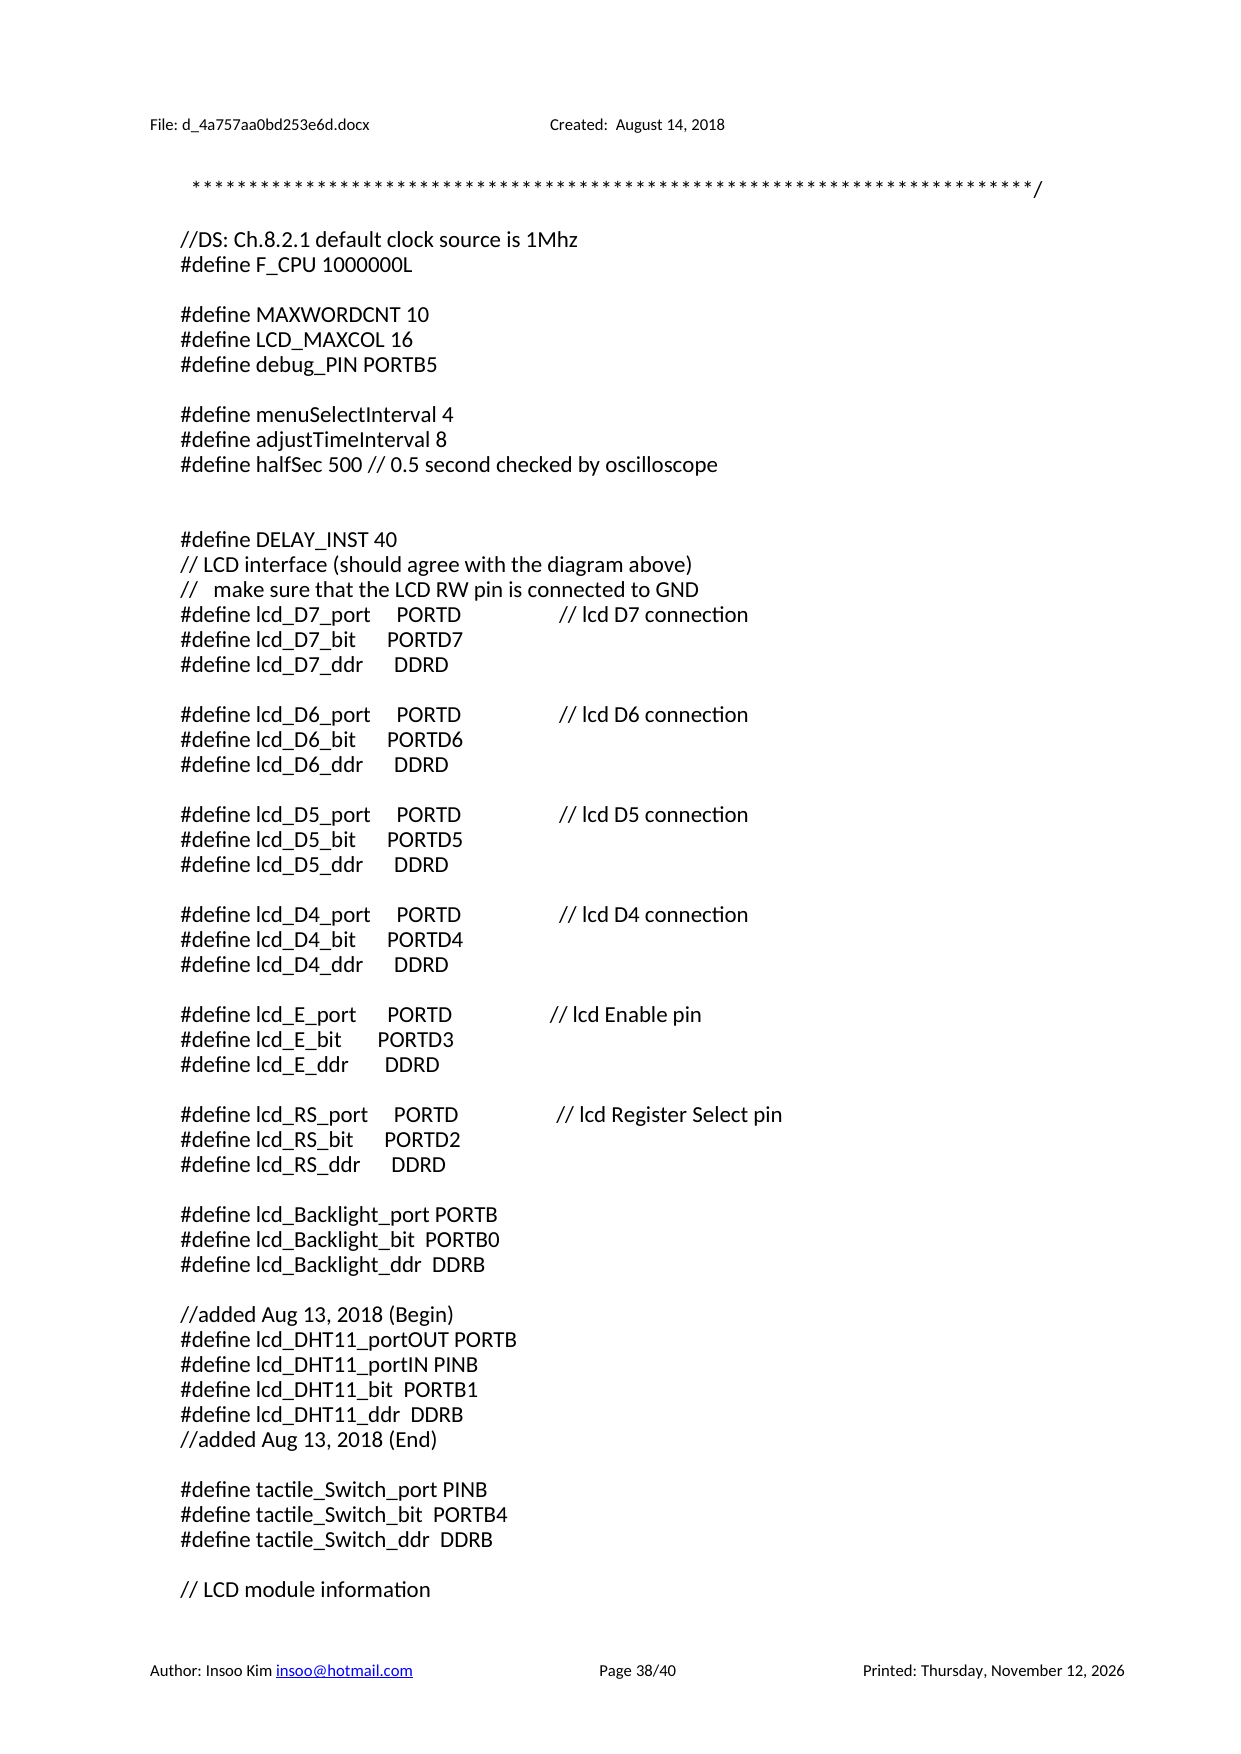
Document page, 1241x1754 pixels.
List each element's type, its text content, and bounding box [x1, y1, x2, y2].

text #define lcd_DHT11_portOUT PORTB [180, 1327, 1090, 1352]
text #define lcd_E_bit PORTD3 [180, 1027, 1090, 1052]
text #define lcd_DHT11_ddr DDRB [180, 1402, 1090, 1427]
text #define lcd_Backlight_ddr DDRB [180, 1252, 1090, 1277]
text #define lcd_D6_ddr DDRD [180, 752, 1090, 777]
text **************************************************************************/ [180, 177, 1090, 202]
text #define lcd_D5_bit PORTD5 [180, 827, 1090, 852]
text #define lcd_RS_bit PORTD2 [180, 1127, 1090, 1152]
text #define halfSec 500 // 0.5 second checked by oscilloscope [180, 452, 1090, 477]
text #define lcd_RS_port PORTD // lcd Register Select pin [180, 1102, 1090, 1127]
text #define LCD_MAXCOL 16 [180, 327, 1090, 352]
text #define tactile_Switch_bit PORTB4 [180, 1502, 1090, 1527]
text #define DELAY_INST 40 [180, 527, 1090, 552]
text #define lcd_D4_ddr DDRD [180, 952, 1090, 977]
text // make sure that the LCD RW pin is connected to GND [180, 577, 1090, 602]
text #define lcd_Backlight_bit PORTB0 [180, 1227, 1090, 1252]
text // LCD module information [180, 1577, 1090, 1602]
text #define debug_PIN PORTB5 [180, 352, 1090, 377]
text #define lcd_E_ddr DDRD [180, 1052, 1090, 1077]
text #define lcd_D6_port PORTD // lcd D6 connection [180, 702, 1090, 727]
text #define lcd_D7_port PORTD // lcd D7 connection [180, 602, 1090, 627]
text #define lcd_DHT11_portIN PINB [180, 1352, 1090, 1377]
text #define lcd_D6_bit PORTD6 [180, 727, 1090, 752]
text //DS: Ch.8.2.1 default clock source is 1Mhz [180, 227, 1090, 252]
text #define lcd_Backlight_port PORTB [180, 1202, 1090, 1227]
text #define MAXWORDCNT 10 [180, 302, 1090, 327]
text #define tactile_Switch_ddr DDRB [180, 1527, 1090, 1552]
text //added Aug 13, 2018 (Begin) [180, 1302, 1090, 1327]
text #define adjustTimeInterval 8 [180, 427, 1090, 452]
text #define lcd_D4_bit PORTD4 [180, 927, 1090, 952]
text #define lcd_D7_bit PORTD7 [180, 627, 1090, 652]
text #define tactile_Switch_port PINB [180, 1477, 1090, 1502]
text #define F_CPU 1000000L [180, 252, 1090, 277]
text #define lcd_D7_ddr DDRD [180, 652, 1090, 677]
text #define lcd_DHT11_bit PORTB1 [180, 1377, 1090, 1402]
text #define menuSelectInterval 4 [180, 402, 1090, 427]
text // LCD interface (should agree with the diagram above) [180, 552, 1090, 577]
text #define lcd_D5_port PORTD // lcd D5 connection [180, 802, 1090, 827]
text //added Aug 13, 2018 (End) [180, 1427, 1090, 1452]
text #define lcd_D4_port PORTD // lcd D4 connection [180, 902, 1090, 927]
text #define lcd_RS_ddr DDRD [180, 1152, 1090, 1177]
text #define lcd_E_port PORTD // lcd Enable pin [180, 1002, 1090, 1027]
text #define lcd_D5_ddr DDRD [180, 852, 1090, 877]
